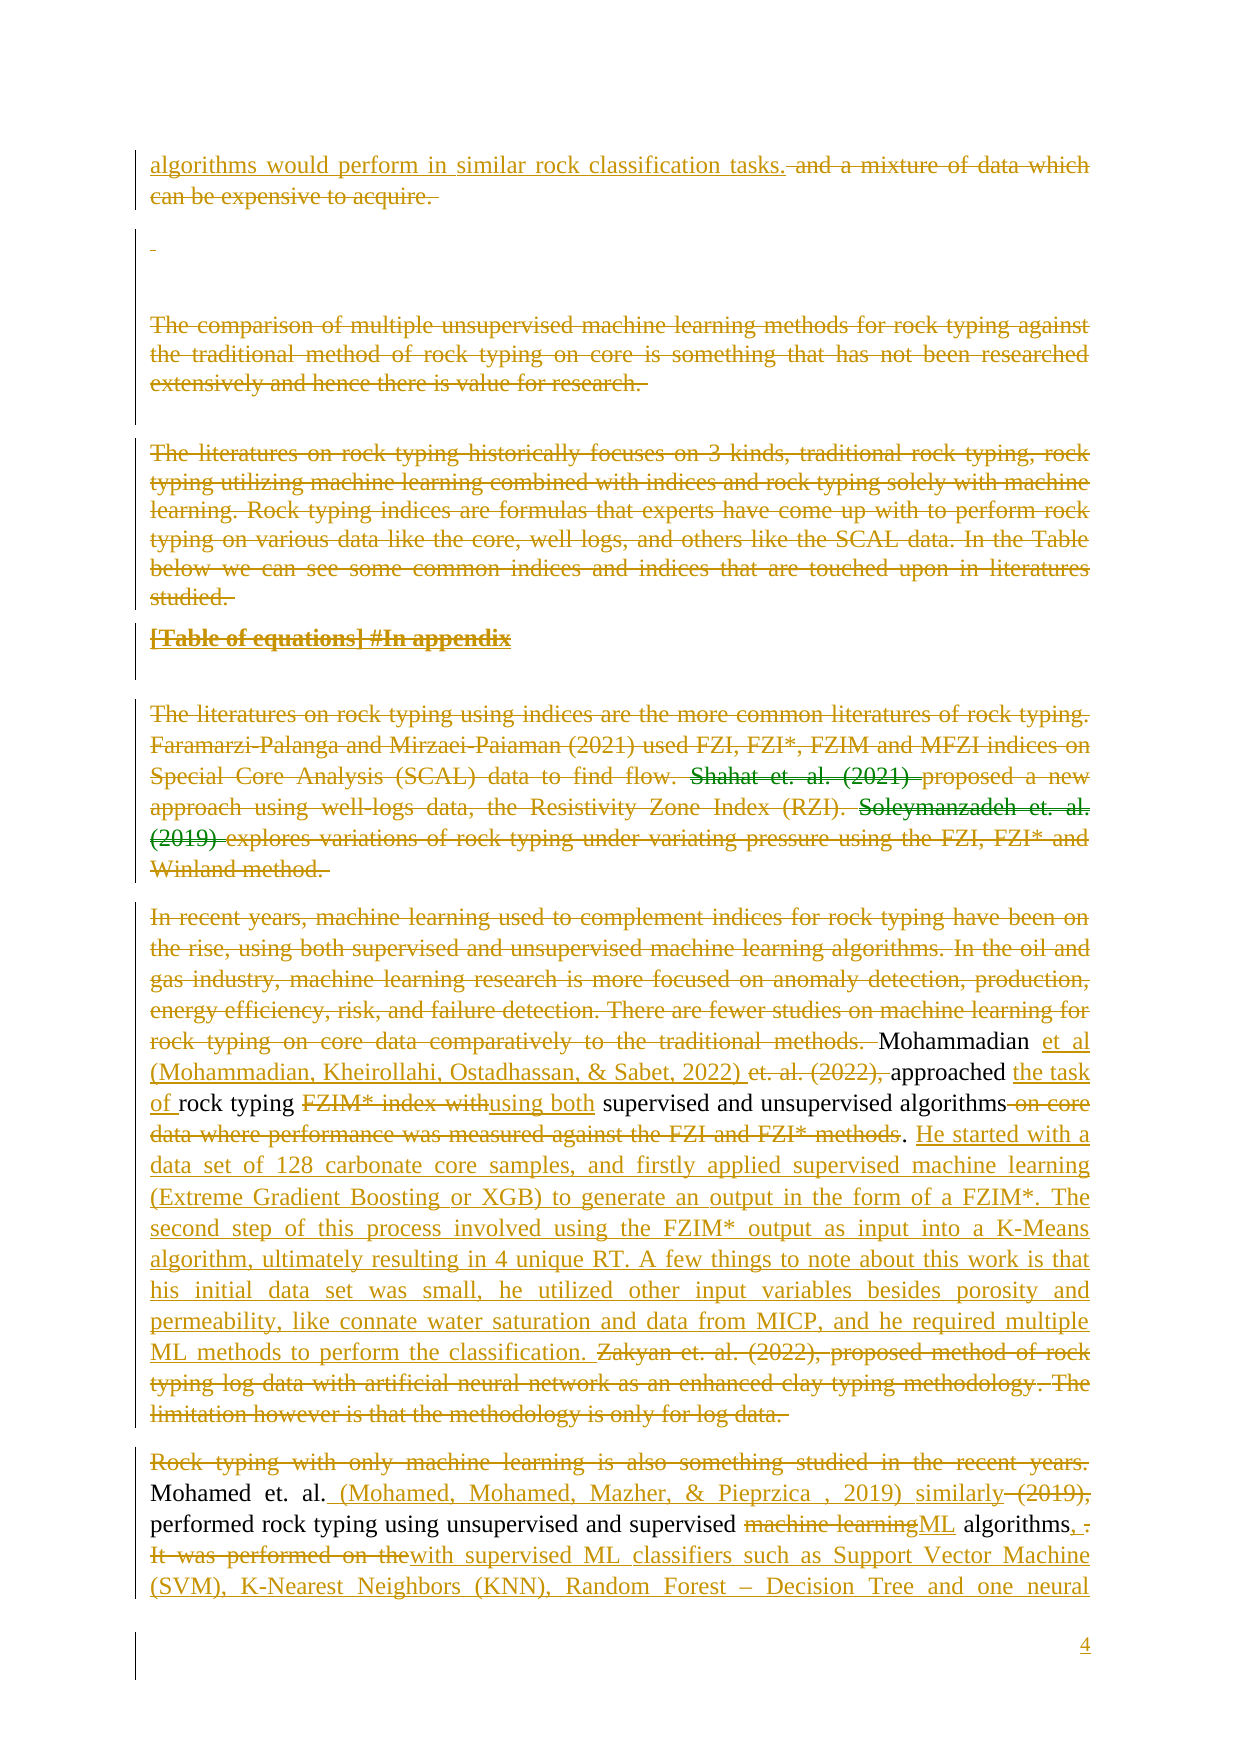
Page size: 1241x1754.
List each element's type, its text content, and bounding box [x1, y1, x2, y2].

text Mohammadian approached rock typing supervised and unsupervised algorithms. [150, 902, 1090, 949]
text Mohammadian approached rock typing supervised and unsupervised algorithms. [150, 1177, 1090, 1207]
text Mohammadian approached rock typing supervised and unsupervised algorithms. [150, 981, 1090, 1011]
text Mohammadian approached rock typing supervised and unsupervised algorithms. [150, 1270, 1090, 1300]
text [150, 1447, 1090, 1596]
text Mohammadian approached rock typing supervised and unsupervised algorithms. [150, 1332, 1090, 1428]
text Mohammadian approached rock typing supervised and unsupervised algorithms. [150, 1012, 1090, 1176]
text Mohammadian approached rock typing supervised and unsupervised algorithms. [150, 1301, 1090, 1331]
text Mohammadian approached rock typing supervised and unsupervised algorithms. [150, 1239, 1090, 1269]
text Mohammadian approached rock typing supervised and unsupervised algorithms. [150, 1208, 1090, 1238]
text Mohammadian approached rock typing supervised and unsupervised algorithms. [150, 950, 1090, 980]
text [150, 150, 1090, 210]
